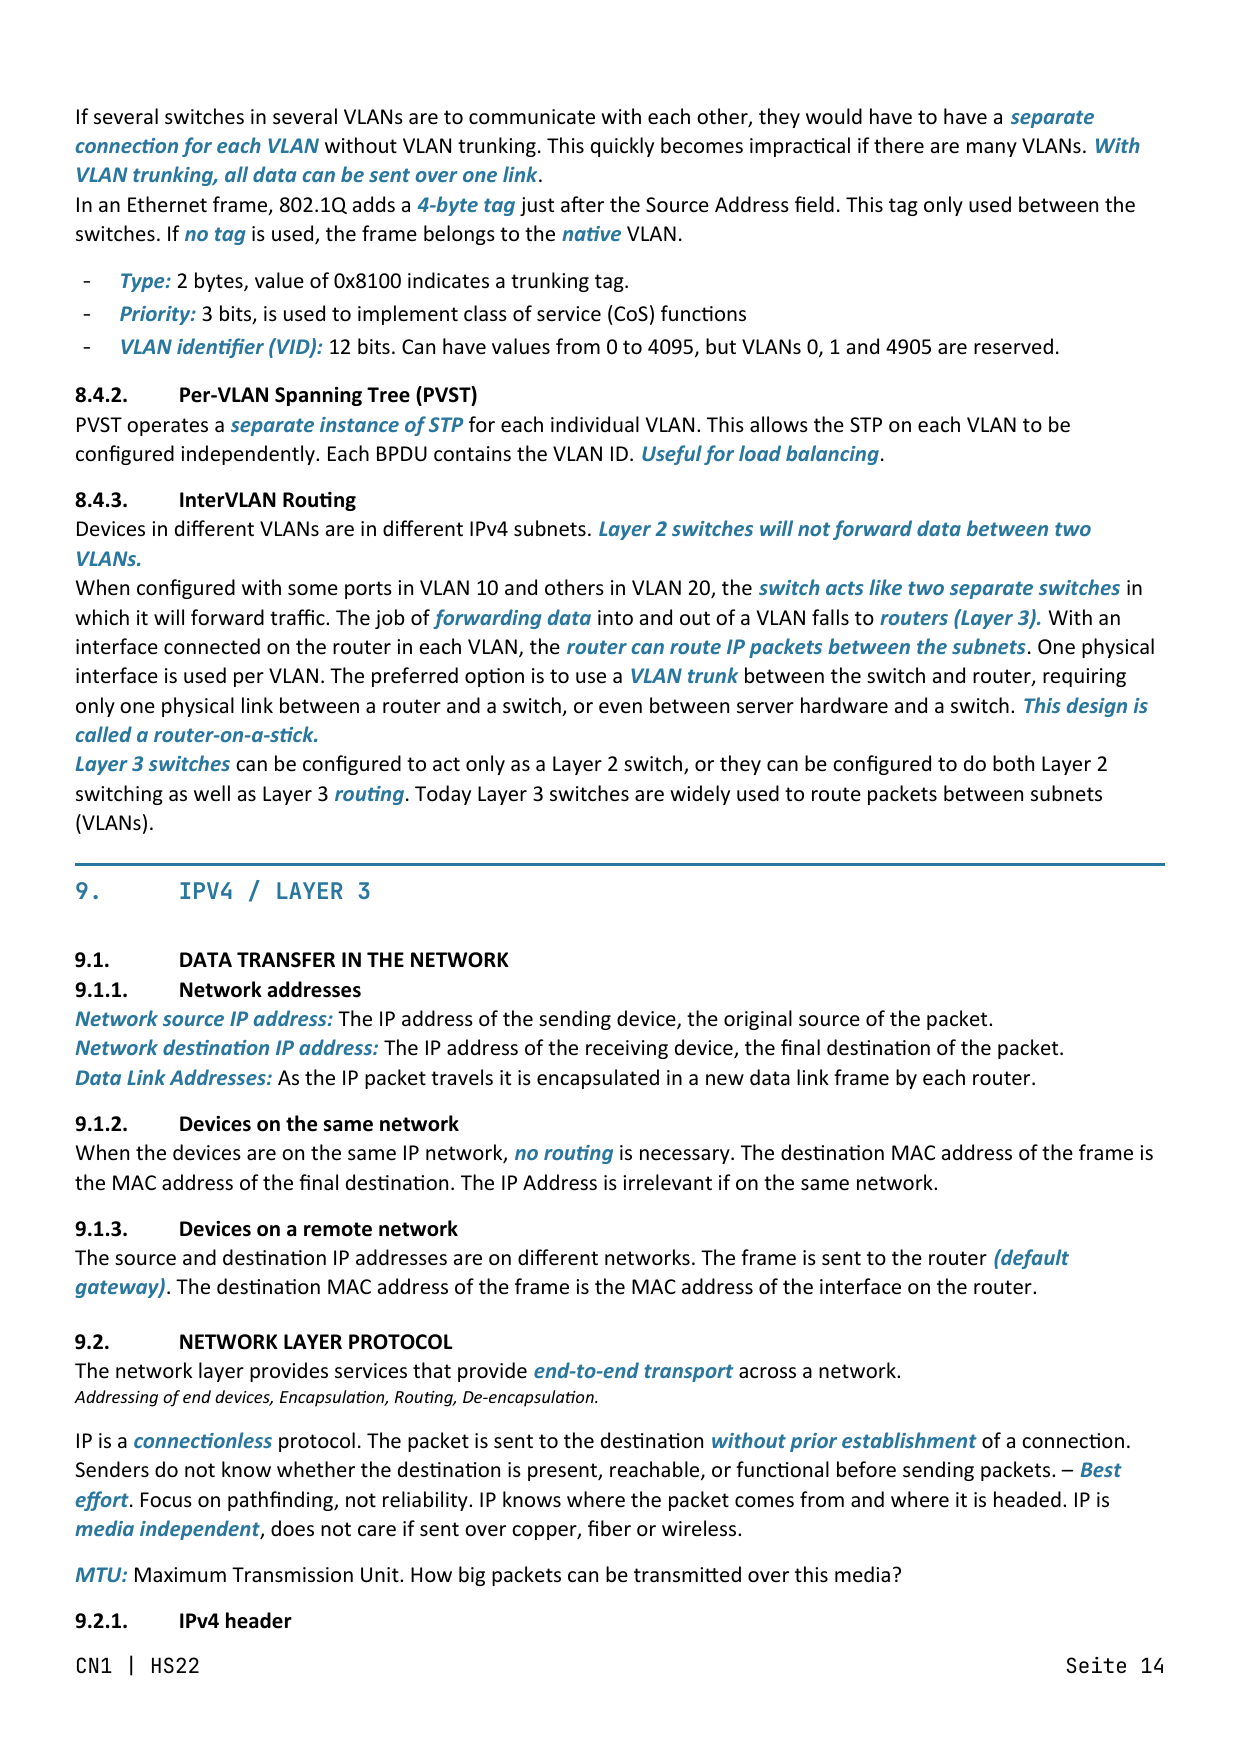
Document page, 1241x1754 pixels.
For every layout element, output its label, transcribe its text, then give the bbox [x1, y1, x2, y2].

text Type: 2 bytes, value of 0x8100 indicates a trunking tag. [82, 265, 1165, 297]
subtitle Network Layer Protocol [74, 1327, 1165, 1355]
text The network layer provides services that provide end-to-end transport across a network. Addressing of end devices, Encapsulation, Routing, De-encapsulation. [75, 1356, 1165, 1408]
text PVST operates a separate instance of STP for each individual VLAN. This allows the STP on each VLAN to be configured independently. Each BPDU contains the VLAN ID. Useful for load balancing. [75, 410, 1165, 467]
text VLAN identifier (VID): 12 bits. Can have values from 0 to 4095, but VLANs 0, 1 and 4905 are reserved. [82, 331, 1165, 362]
text InterVLAN Routing [75, 485, 1165, 513]
text MTU: Maximum Transmission Unit. How big packets can be transmitted over this media? [75, 1560, 1165, 1588]
text When the devices are on the same IP network, no routing is necessary. The destination MAC address of the frame is the MAC address of the final destination. The IP Address is irrelevant if on the same network. [75, 1138, 1165, 1196]
text Priority: 3 bits, is used to implement class of service (CoS) functions [82, 298, 1165, 329]
subtitle IPv4 / Layer 3 [75, 866, 1165, 906]
text Network source IP address: The IP address of the sending device, the original source of the packet. Network destination IP address: The IP address of the receiving device, the final destination of the packet. Data Link Addresses: As the IP packet travels it is encapsulated in a new data link frame by each router. [75, 1004, 1165, 1091]
text IP is a connectionless protocol. The packet is sent to the destination without prior establishment of a connection. Senders do not know whether the destination is present, reachable, or functional before sending packets. – Best effort. Focus on pathfinding, not reliability. IP knows where the packet comes from and where it is headed. IP is media independent, does not care if sent over copper, fiber or wireless. [75, 1426, 1165, 1542]
text Devices on the same network [75, 1109, 1165, 1137]
text Per-VLAN Spanning Tree (PVST) [75, 380, 1165, 408]
text Devices on a remote network [75, 1214, 1165, 1242]
text The source and destination IP addresses are on different networks. The frame is sent to the router (default gateway). The destination MAC address of the frame is the MAC address of the interface on the router. [75, 1243, 1165, 1301]
text If several switches in several VLANs are to communicate with each other, they would have to have a separate connection for each VLAN without VLAN trunking. This quickly becomes impractical if there are many VLANs. With VLAN trunking, all data can be sent over one link. In an Ethernet frame, 802.1Q adds a 4-byte tag just after the Source Address field. This tag only used between the switches. If no tag is used, the frame belongs to the native VLAN. [75, 102, 1165, 247]
text Devices in different VLANs are in different IPv4 subnets. Layer 2 switches will not forward data between two VLANs. When configured with some ports in VLAN 10 and others in VLAN 20, the switch acts like two separate switches in which it will forward traffic. The job of forwarding data into and out of a VLAN falls to routers (Layer 3). With an interface connected on the router in each VLAN, the router can route IP packets between the subnets. One physical interface is used per VLAN. The preferred option is to use a VLAN trunk between the switch and router, requiring only one physical link between a router and a switch, or even between server hardware and a switch. This design is called a router-on-a-stick. Layer 3 switches can be configured to act only as a Layer 2 switch, or they can be configured to do both Layer 2 switching as well as Layer 3 routing. Today Layer 3 switches are widely used to route packets between subnets (VLANs). [75, 514, 1165, 836]
subtitle Data transfer in the network [74, 945, 1165, 973]
text IPv4 header [75, 1606, 1165, 1634]
text Network addresses [75, 975, 1165, 1003]
